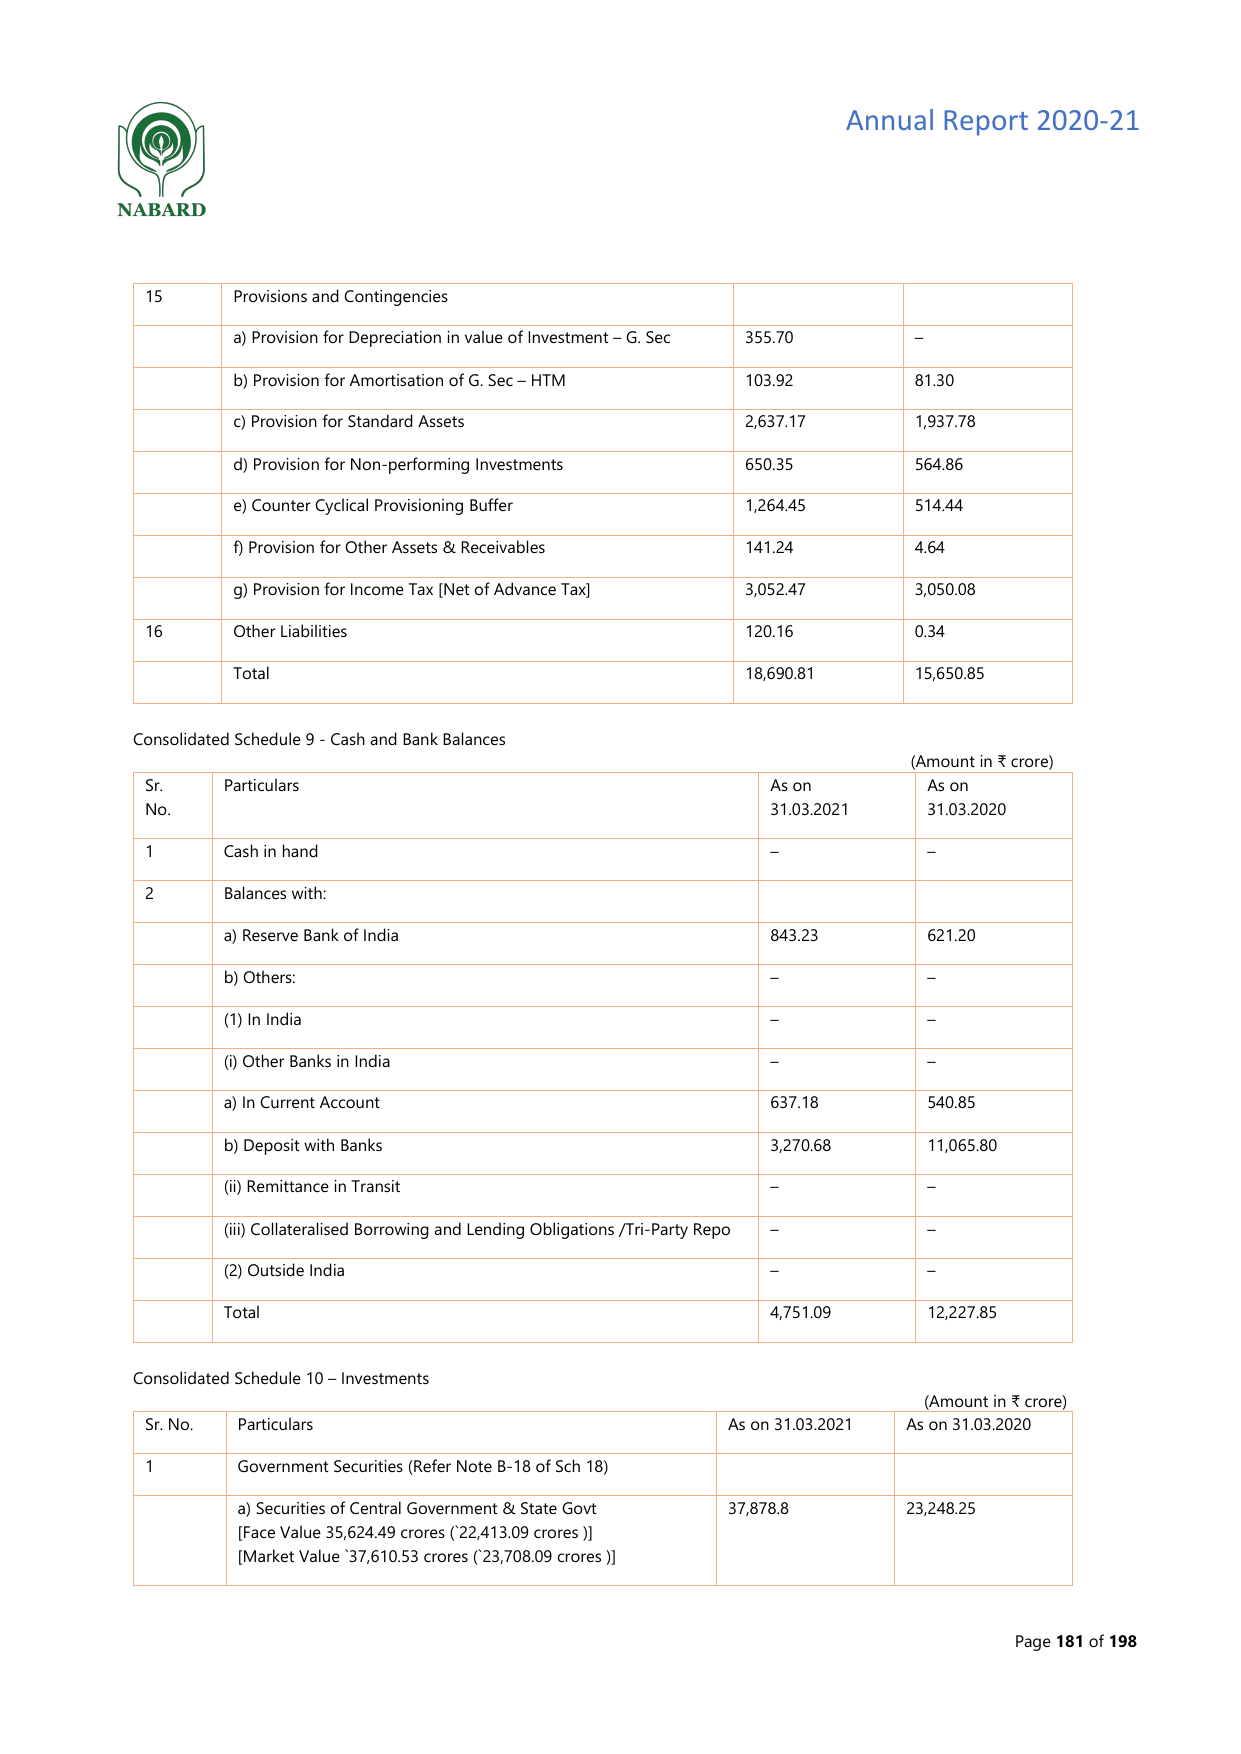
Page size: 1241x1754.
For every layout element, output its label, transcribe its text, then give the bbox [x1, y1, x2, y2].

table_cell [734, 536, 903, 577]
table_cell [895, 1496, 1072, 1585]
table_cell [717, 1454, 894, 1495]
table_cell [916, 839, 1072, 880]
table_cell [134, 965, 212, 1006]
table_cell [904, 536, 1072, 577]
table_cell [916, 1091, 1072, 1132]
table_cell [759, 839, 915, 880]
text Consolidated Schedule 10 – Investments [133, 1367, 1122, 1389]
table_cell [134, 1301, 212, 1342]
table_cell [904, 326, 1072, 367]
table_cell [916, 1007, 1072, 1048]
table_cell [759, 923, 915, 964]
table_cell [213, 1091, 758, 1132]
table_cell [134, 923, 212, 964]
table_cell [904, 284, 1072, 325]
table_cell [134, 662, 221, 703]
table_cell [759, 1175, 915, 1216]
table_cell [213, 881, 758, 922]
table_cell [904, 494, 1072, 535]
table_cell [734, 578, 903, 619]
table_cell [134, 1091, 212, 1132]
text (Amount in ₹ crore) [133, 1389, 1122, 1411]
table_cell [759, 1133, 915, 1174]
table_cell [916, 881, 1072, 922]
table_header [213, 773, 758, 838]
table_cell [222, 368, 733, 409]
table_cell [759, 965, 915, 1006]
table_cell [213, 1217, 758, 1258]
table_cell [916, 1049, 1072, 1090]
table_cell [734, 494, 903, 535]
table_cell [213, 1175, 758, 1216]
text Consolidated Schedule 9 - Cash and Bank Balances [133, 728, 1122, 750]
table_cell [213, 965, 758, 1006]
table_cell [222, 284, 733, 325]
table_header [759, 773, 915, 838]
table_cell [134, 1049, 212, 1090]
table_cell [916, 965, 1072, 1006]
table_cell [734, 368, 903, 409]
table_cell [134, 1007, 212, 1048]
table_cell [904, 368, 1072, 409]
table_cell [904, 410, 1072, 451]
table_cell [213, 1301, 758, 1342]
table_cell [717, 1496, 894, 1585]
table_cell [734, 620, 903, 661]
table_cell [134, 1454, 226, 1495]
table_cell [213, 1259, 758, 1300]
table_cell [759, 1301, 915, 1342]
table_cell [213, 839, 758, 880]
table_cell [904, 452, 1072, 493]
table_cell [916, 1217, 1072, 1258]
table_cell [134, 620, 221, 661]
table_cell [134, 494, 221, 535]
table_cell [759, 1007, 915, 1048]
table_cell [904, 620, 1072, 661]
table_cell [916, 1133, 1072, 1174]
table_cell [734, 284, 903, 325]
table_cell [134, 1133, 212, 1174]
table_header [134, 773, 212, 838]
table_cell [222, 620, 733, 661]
text (Amount in ₹ crore) [133, 750, 1122, 772]
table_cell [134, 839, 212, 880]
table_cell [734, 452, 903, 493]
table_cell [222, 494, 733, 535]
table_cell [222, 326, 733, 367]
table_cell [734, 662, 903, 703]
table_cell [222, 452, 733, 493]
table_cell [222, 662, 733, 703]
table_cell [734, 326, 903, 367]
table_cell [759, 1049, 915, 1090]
picture [114, 100, 209, 218]
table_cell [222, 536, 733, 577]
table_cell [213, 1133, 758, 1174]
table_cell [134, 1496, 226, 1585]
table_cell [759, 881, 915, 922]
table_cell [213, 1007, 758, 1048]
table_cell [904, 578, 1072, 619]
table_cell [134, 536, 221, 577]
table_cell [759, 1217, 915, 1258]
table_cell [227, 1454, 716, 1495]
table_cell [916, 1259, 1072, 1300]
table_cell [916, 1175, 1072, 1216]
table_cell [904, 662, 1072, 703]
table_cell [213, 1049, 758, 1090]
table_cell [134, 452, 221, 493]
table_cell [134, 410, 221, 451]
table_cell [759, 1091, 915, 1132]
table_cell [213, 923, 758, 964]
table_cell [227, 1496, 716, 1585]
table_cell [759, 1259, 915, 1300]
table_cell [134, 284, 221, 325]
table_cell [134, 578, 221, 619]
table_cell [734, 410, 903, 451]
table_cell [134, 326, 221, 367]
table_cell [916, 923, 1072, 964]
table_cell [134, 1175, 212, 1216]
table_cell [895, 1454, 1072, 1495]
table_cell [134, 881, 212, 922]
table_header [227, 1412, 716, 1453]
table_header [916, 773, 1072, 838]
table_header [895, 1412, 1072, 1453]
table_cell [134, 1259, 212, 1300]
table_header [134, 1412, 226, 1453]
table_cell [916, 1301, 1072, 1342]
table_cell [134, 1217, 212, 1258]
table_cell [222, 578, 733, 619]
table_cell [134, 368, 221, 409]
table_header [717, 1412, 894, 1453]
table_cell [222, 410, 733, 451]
